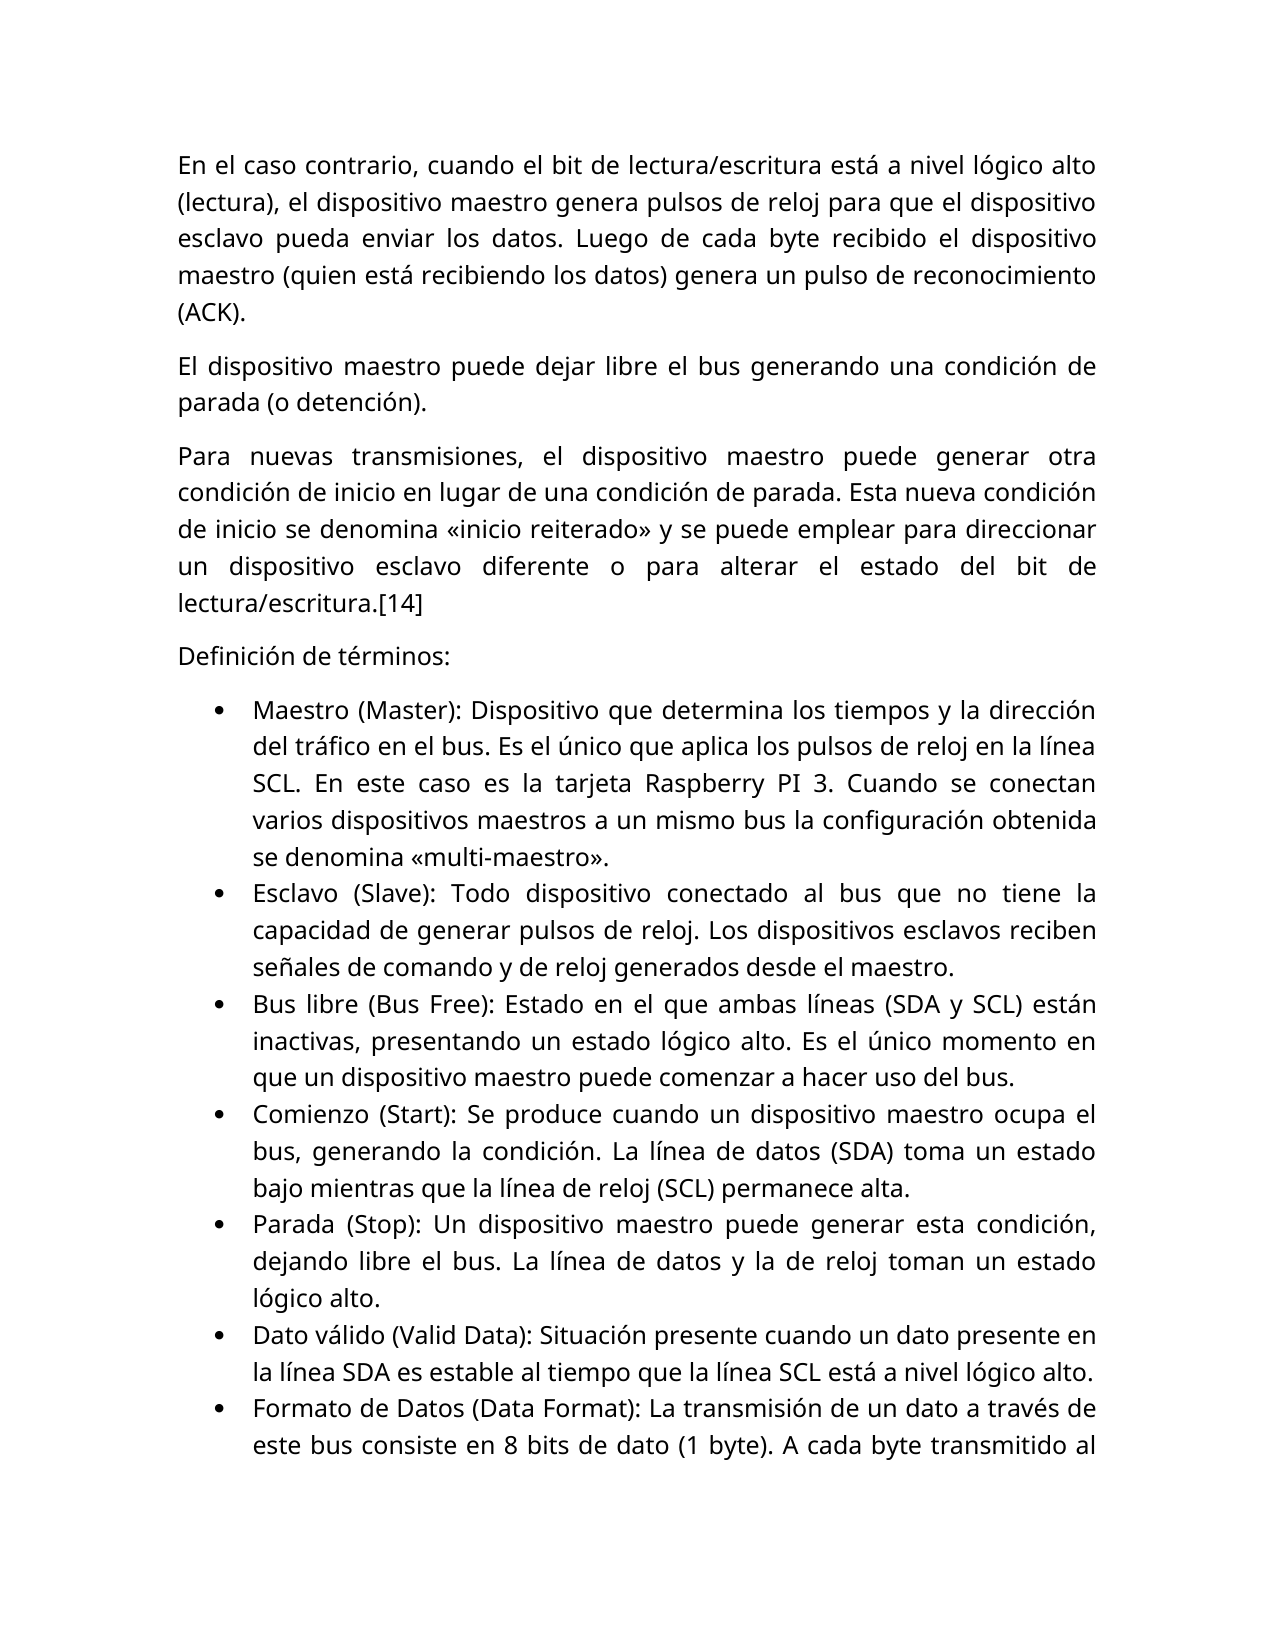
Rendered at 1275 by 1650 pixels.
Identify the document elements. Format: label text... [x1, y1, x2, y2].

list Dato válido (Valid Data): Situación presente cuando un dato presente en la línea SDA es estable al tiempo que la línea SCL está a nivel lógico alto. [215, 1317, 1098, 1388]
list Bus libre (Bus Free): Estado en el que ambas líneas (SDA y SCL) están inactivas, presentando un estado lógico alto. Es el único momento en que un dispositivo maestro puede comenzar a hacer uso del bus. [215, 986, 1098, 1094]
list Maestro (Master): Dispositivo que determina los tiempos y la dirección del tráfico en el bus. Es el único que aplica los pulsos de reloj en la línea SCL. En este caso es la tarjeta Raspberry PI 3. Cuando se conectan varios dispositivos maestros a un mismo bus la configuración obtenida se denomina «multi-maestro». [215, 692, 1098, 873]
list Parada (Stop): Un dispositivo maestro puede generar esta condición, dejando libre el bus. La línea de datos y la de reloj toman un estado lógico alto. [215, 1207, 1098, 1315]
text Para nuevas transmisiones, el dispositivo maestro puede generar otra condición de inicio en lugar de una condición de parada. Esta nueva condición de inicio se denomina «inicio reiterado» y se puede emplear para direccionar un dispositivo esclavo diferente o para alterar el estado del bit de lectura/escritura.[14] [177, 438, 1098, 619]
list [215, 1391, 1098, 1462]
list Comienzo (Start): Se produce cuando un dispositivo maestro ocupa el bus, generando la condición. La línea de datos (SDA) toma un estado bajo mientras que la línea de reloj (SCL) permanece alta. [215, 1097, 1098, 1204]
list Esclavo (Slave): Todo dispositivo conectado al bus que no tiene la capacidad de generar pulsos de reloj. Los dispositivos esclavos reciben señales de comando y de reloj generados desde el maestro. [215, 876, 1098, 984]
text En el caso contrario, cuando el bit de lectura/escritura está a nivel lógico alto (lectura), el dispositivo maestro genera pulsos de reloj para que el dispositivo esclavo pueda enviar los datos. Luego de cada byte recibido el dispositivo maestro (quien está recibiendo los datos) genera un pulso de reconocimiento (ACK). [177, 148, 1098, 329]
text Definición de términos: [177, 639, 1098, 673]
text El dispositivo maestro puede dejar libre el bus generando una condición de parada (o detención). [177, 348, 1098, 419]
